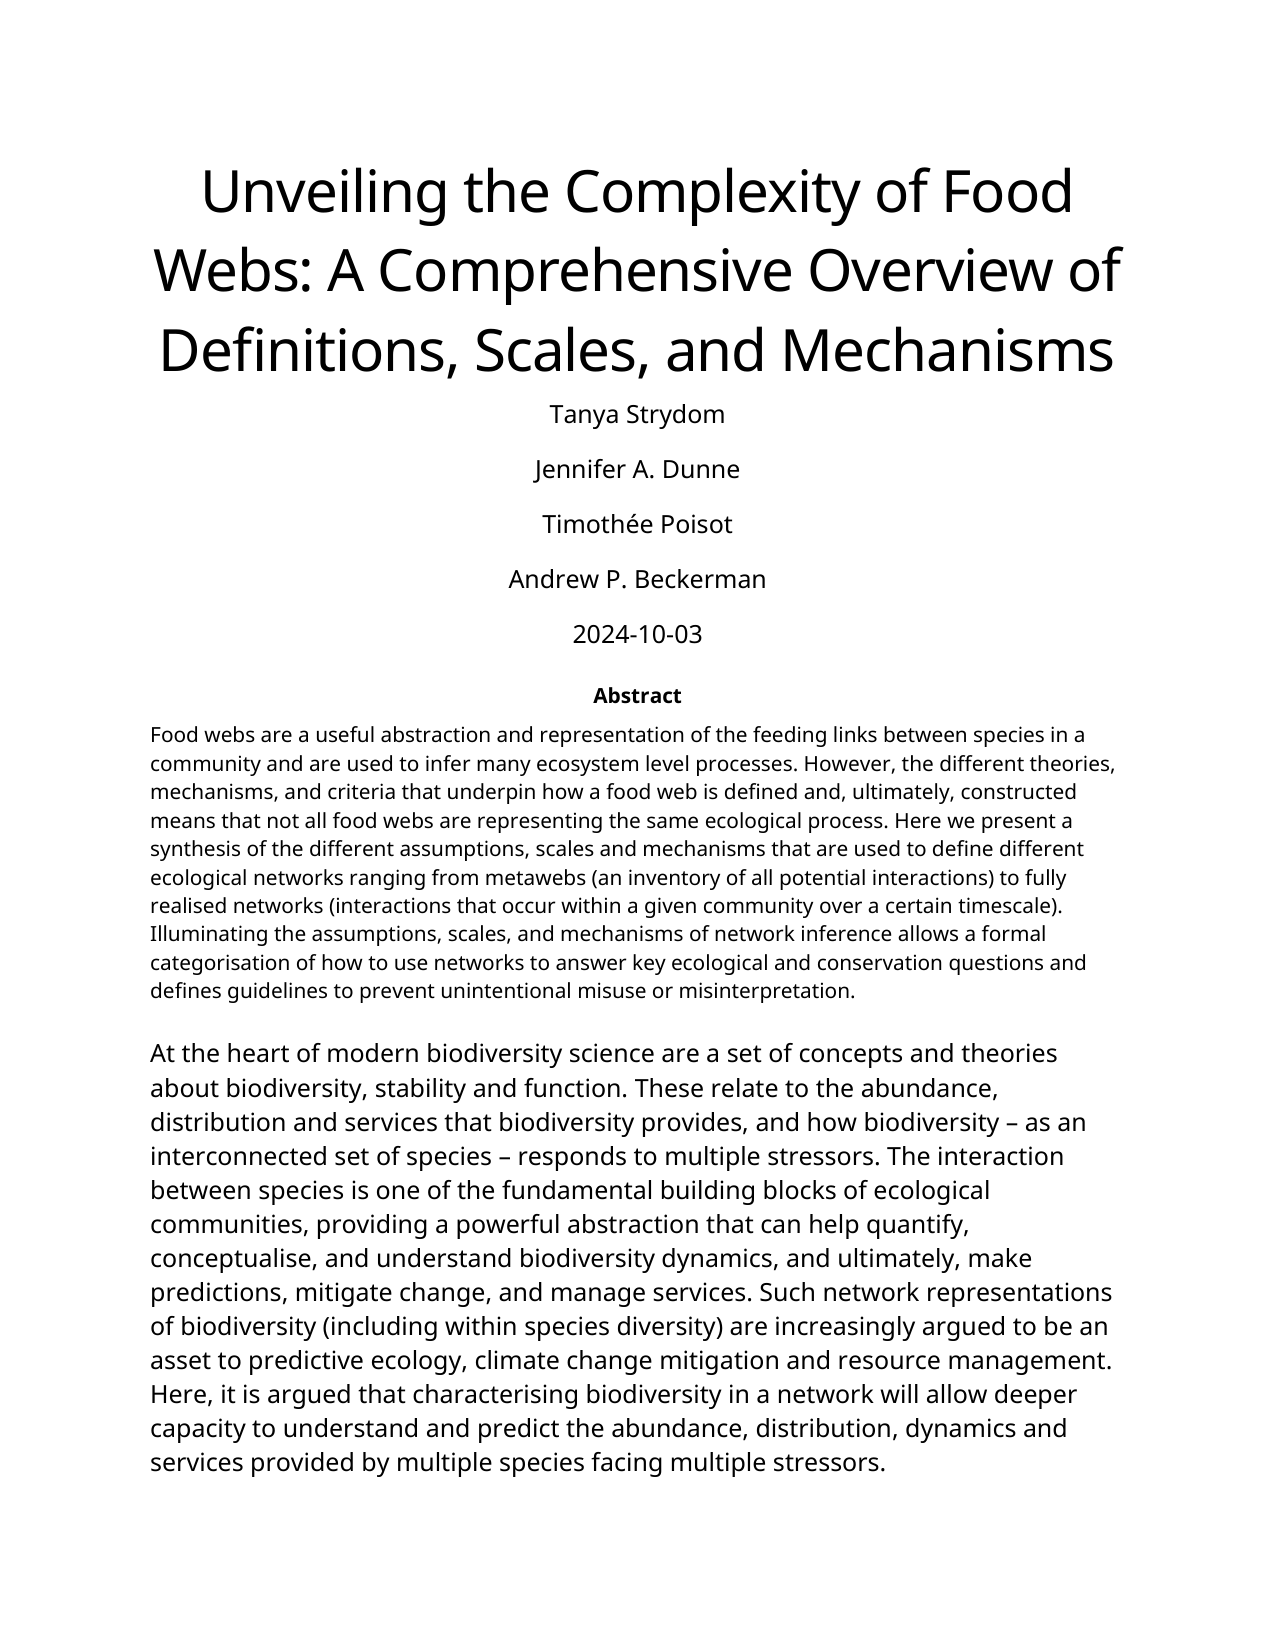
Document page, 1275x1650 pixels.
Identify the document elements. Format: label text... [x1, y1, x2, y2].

text Tanya Strydom [150, 397, 1125, 431]
text Jennifer A. Dunne [150, 452, 1125, 486]
text 2024-10-03 [150, 616, 1125, 650]
text Food webs are a useful abstraction and representation of the feeding links between species in a community and are used to infer many ecosystem level processes. However, the different theories, mechanisms, and criteria that underpin how a food web is defined and, ultimately, constructed means that not all food webs are representing the same ecological process. Here we present a synthesis of the different assumptions, scales and mechanisms that are used to define different ecological networks ranging from metawebs (an inventory of all potential interactions) to fully realised networks (interactions that occur within a given community over a certain timescale). Illuminating the assumptions, scales, and mechanisms of network inference allows a formal categorisation of how to use networks to answer key ecological and conservation questions and defines guidelines to prevent unintentional misuse or misinterpretation. [150, 721, 1125, 1005]
text Timothée Poisot [150, 507, 1125, 541]
title Unveiling the Complexity of Food Webs: A Comprehensive Overview of Definitions, Scales, and Mechanisms [150, 150, 1125, 388]
text Andrew P. Beckerman [150, 561, 1125, 596]
text At the heart of modern biodiversity science are a set of concepts and theories about biodiversity, stability and function. These relate to the abundance, distribution and services that biodiversity provides, and how biodiversity – as an interconnected set of species – responds to multiple stressors. The interaction between species is one of the fundamental building blocks of ecological communities, providing a powerful abstraction that can help quantify, conceptualise, and understand biodiversity dynamics, and ultimately, make predictions, mitigate change, and manage services. Such network representations of biodiversity (including within species diversity) are increasingly argued to be an asset to predictive ecology, climate change mitigation and resource management. Here, it is argued that characterising biodiversity in a network will allow deeper capacity to understand and predict the abundance, distribution, dynamics and services provided by multiple species facing multiple stressors. [150, 1036, 1125, 1479]
title Abstract [150, 682, 1125, 710]
